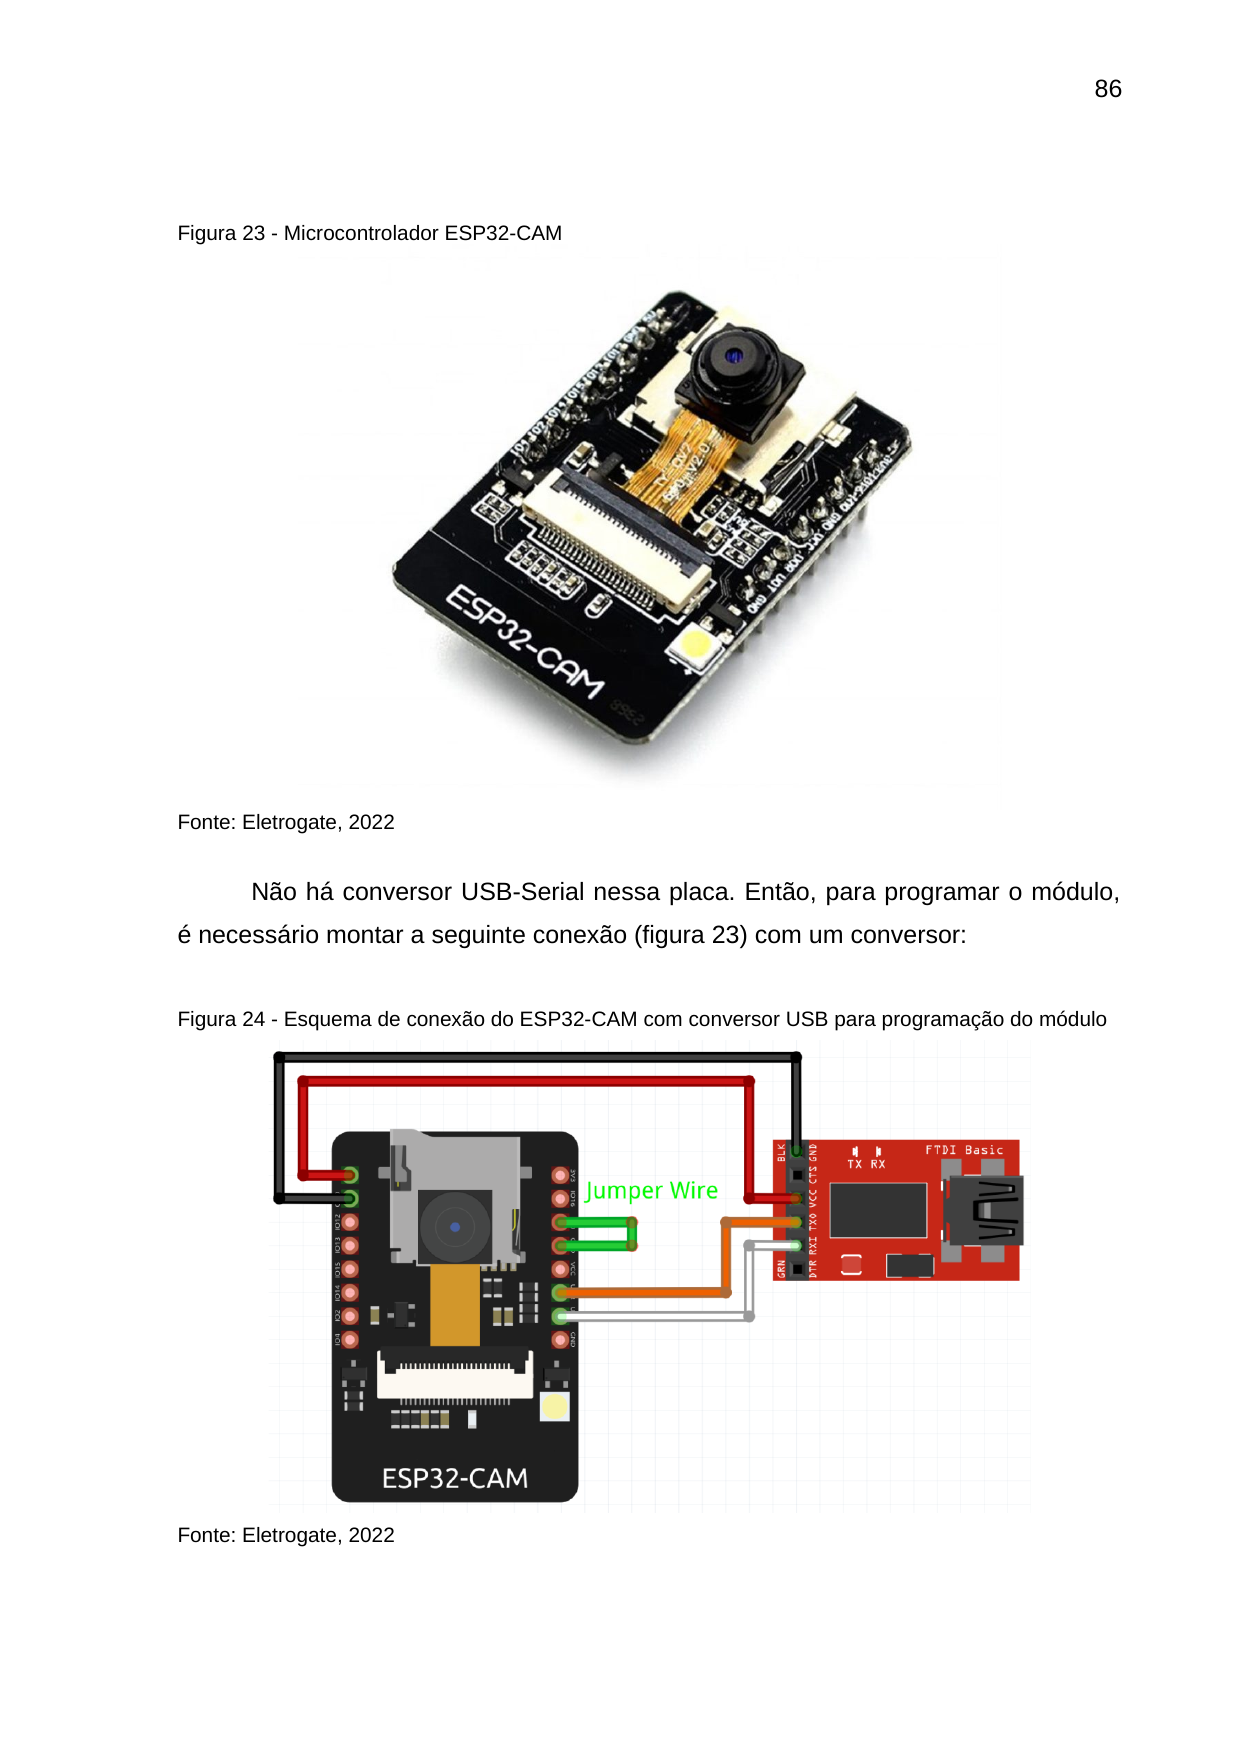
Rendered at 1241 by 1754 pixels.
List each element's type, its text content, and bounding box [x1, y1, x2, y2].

text Fonte: Eletrogate, 2022 [177, 810, 1122, 834]
picture [298, 244, 1002, 810]
text Não há conversor USB-Serial nessa placa. Então, para programar o módulo, é necessário montar a seguinte conexão (figura 23) com um conversor: [177, 877, 1122, 949]
text Fonte: Eletrogate, 2022 [177, 1523, 1122, 1547]
picture [268, 1040, 1031, 1513]
